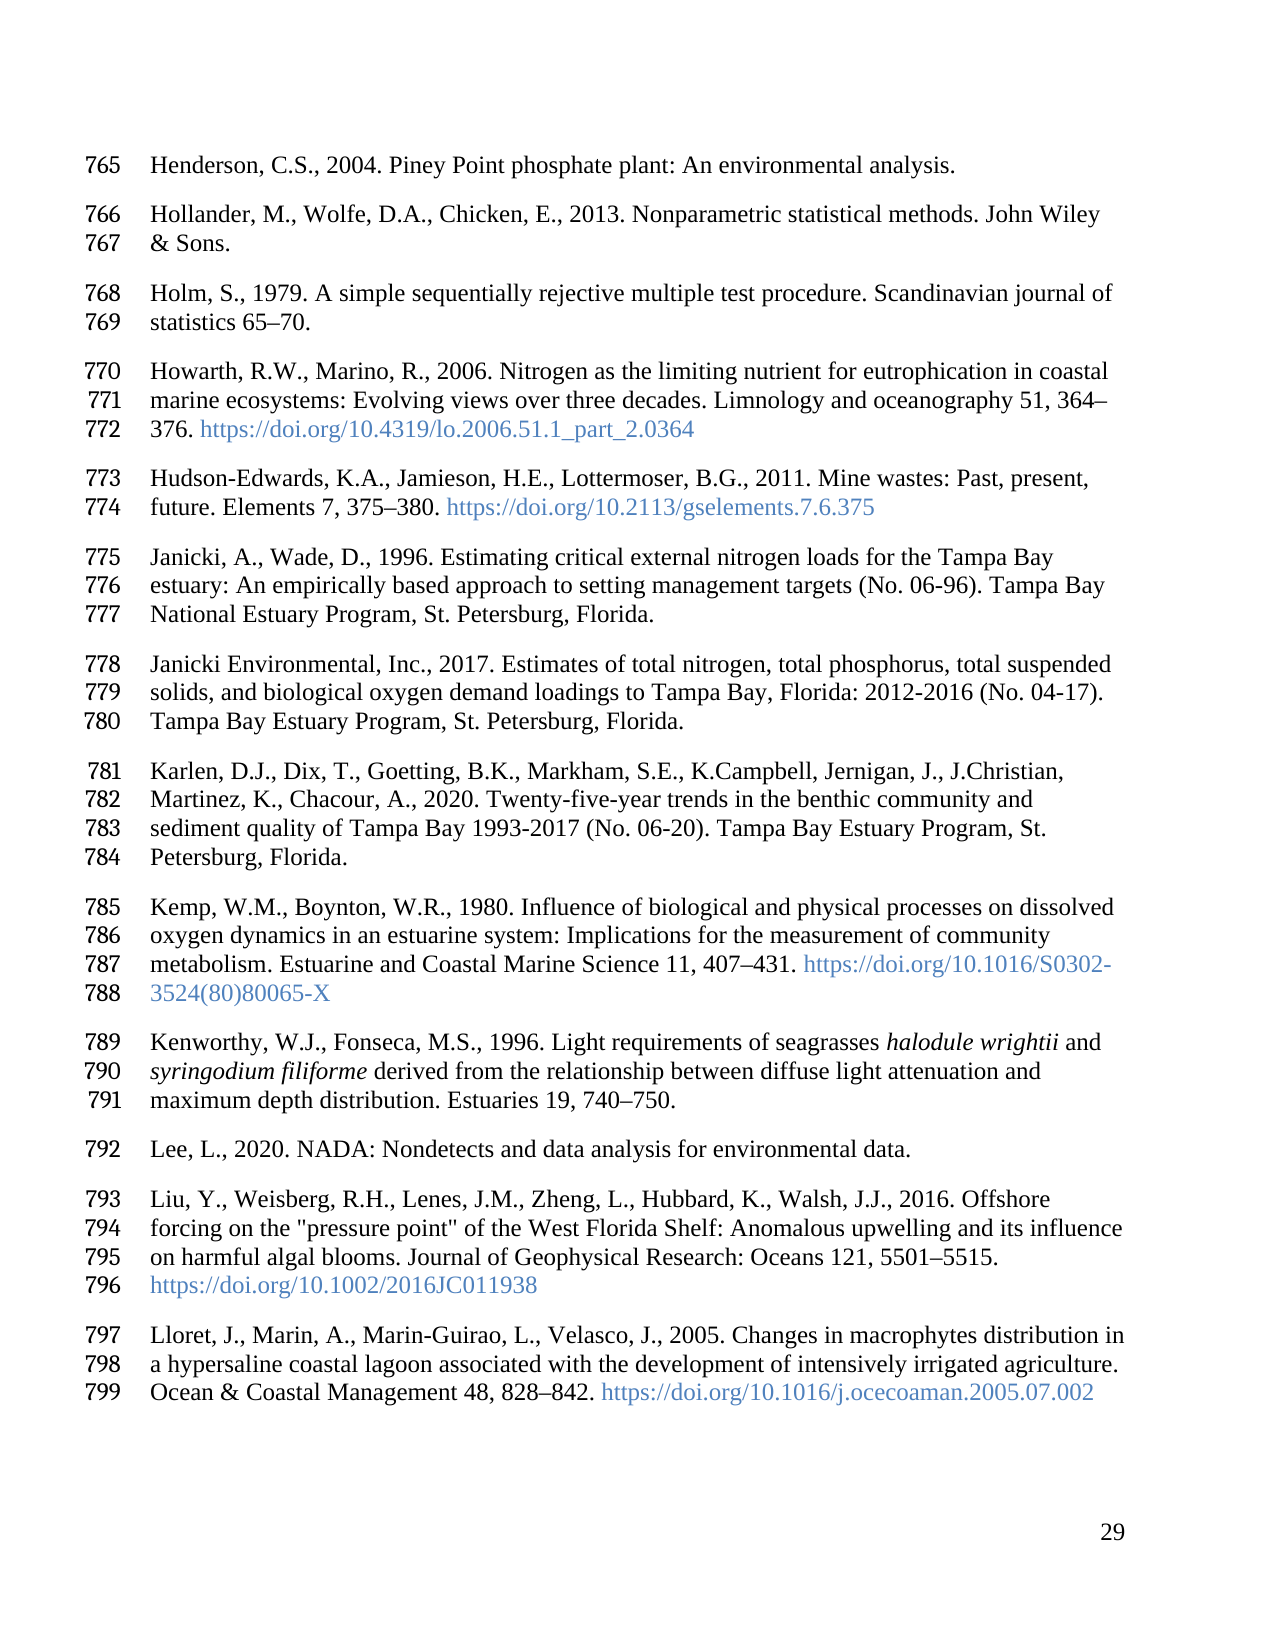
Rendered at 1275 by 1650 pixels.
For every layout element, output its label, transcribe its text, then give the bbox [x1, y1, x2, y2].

text Karlen, D.J., Dix, T., Goetting, B.K., Markham, S.E., K.Campbell, Jernigan, J., J.Christian, Martinez, K., Chacour, A., 2020. Twenty-five-year trends in the benthic community and sediment quality of Tampa Bay 1993-2017 (No. 06-20). Tampa Bay Estuary Program, St. Petersburg, Florida. [150, 756, 1125, 871]
text Janicki, A., Wade, D., 1996. Estimating critical external nitrogen loads for the Tampa Bay estuary: An empirically based approach to setting management targets (No. 06-96). Tampa Bay National Estuary Program, St. Petersburg, Florida. [150, 542, 1125, 628]
text Holm, S., 1979. A simple sequentially rejective multiple test procedure. Scandinavian journal of statistics 65–70. [150, 278, 1125, 335]
text Kenworthy, W.J., Fonseca, M.S., 1996. Light requirements of seagrasses halodule wrightii and syringodium filiforme derived from the relationship between diffuse light attenuation and maximum depth distribution. Estuaries 19, 740–750. [150, 1027, 1125, 1114]
text Howarth, R.W., Marino, R., 2006. Nitrogen as the limiting nutrient for eutrophication in coastal marine ecosystems: Evolving views over three decades. Limnology and oceanography 51, 364–376. https://doi.org/10.4319/lo.2006.51.1_part_2.0364 [150, 356, 1125, 442]
text Liu, Y., Weisberg, R.H., Lenes, J.M., Zheng, L., Hubbard, K., Walsh, J.J., 2016. Offshore forcing on the "pressure point" of the West Florida Shelf: Anomalous upwelling and its influence on harmful algal blooms. Journal of Geophysical Research: Oceans 121, 5501–5515. https://doi.org/10.1002/2016JC011938 [150, 1184, 1125, 1299]
text Kemp, W.M., Boynton, W.R., 1980. Influence of biological and physical processes on dissolved oxygen dynamics in an estuarine system: Implications for the measurement of community metabolism. Estuarine and Coastal Marine Science 11, 407–431. https://doi.org/10.1016/S0302-3524(80)80065-X [150, 892, 1125, 1007]
text Lloret, J., Marin, A., Marin-Guirao, L., Velasco, J., 2005. Changes in macrophytes distribution in a hypersaline coastal lagoon associated with the development of intensively irrigated agriculture. Ocean & Coastal Management 48, 828–842. https://doi.org/10.1016/j.ocecoaman.2005.07.002 [150, 1320, 1125, 1406]
text Hollander, M., Wolfe, D.A., Chicken, E., 2013. Nonparametric statistical methods. John Wiley & Sons. [150, 199, 1125, 257]
text Janicki Environmental, Inc., 2017. Estimates of total nitrogen, total phosphorus, total suspended solids, and biological oxygen demand loadings to Tampa Bay, Florida: 2012-2016 (No. 04-17). Tampa Bay Estuary Program, St. Petersburg, Florida. [150, 649, 1125, 735]
text Henderson, C.S., 2004. Piney Point phosphate plant: An environmental analysis. [150, 150, 1125, 179]
text Hudson-Edwards, K.A., Jamieson, H.E., Lottermoser, B.G., 2011. Mine wastes: Past, present, future. Elements 7, 375–380. https://doi.org/10.2113/gselements.7.6.375 [150, 463, 1125, 521]
text Lee, L., 2020. NADA: Nondetects and data analysis for environmental data. [150, 1134, 1125, 1163]
